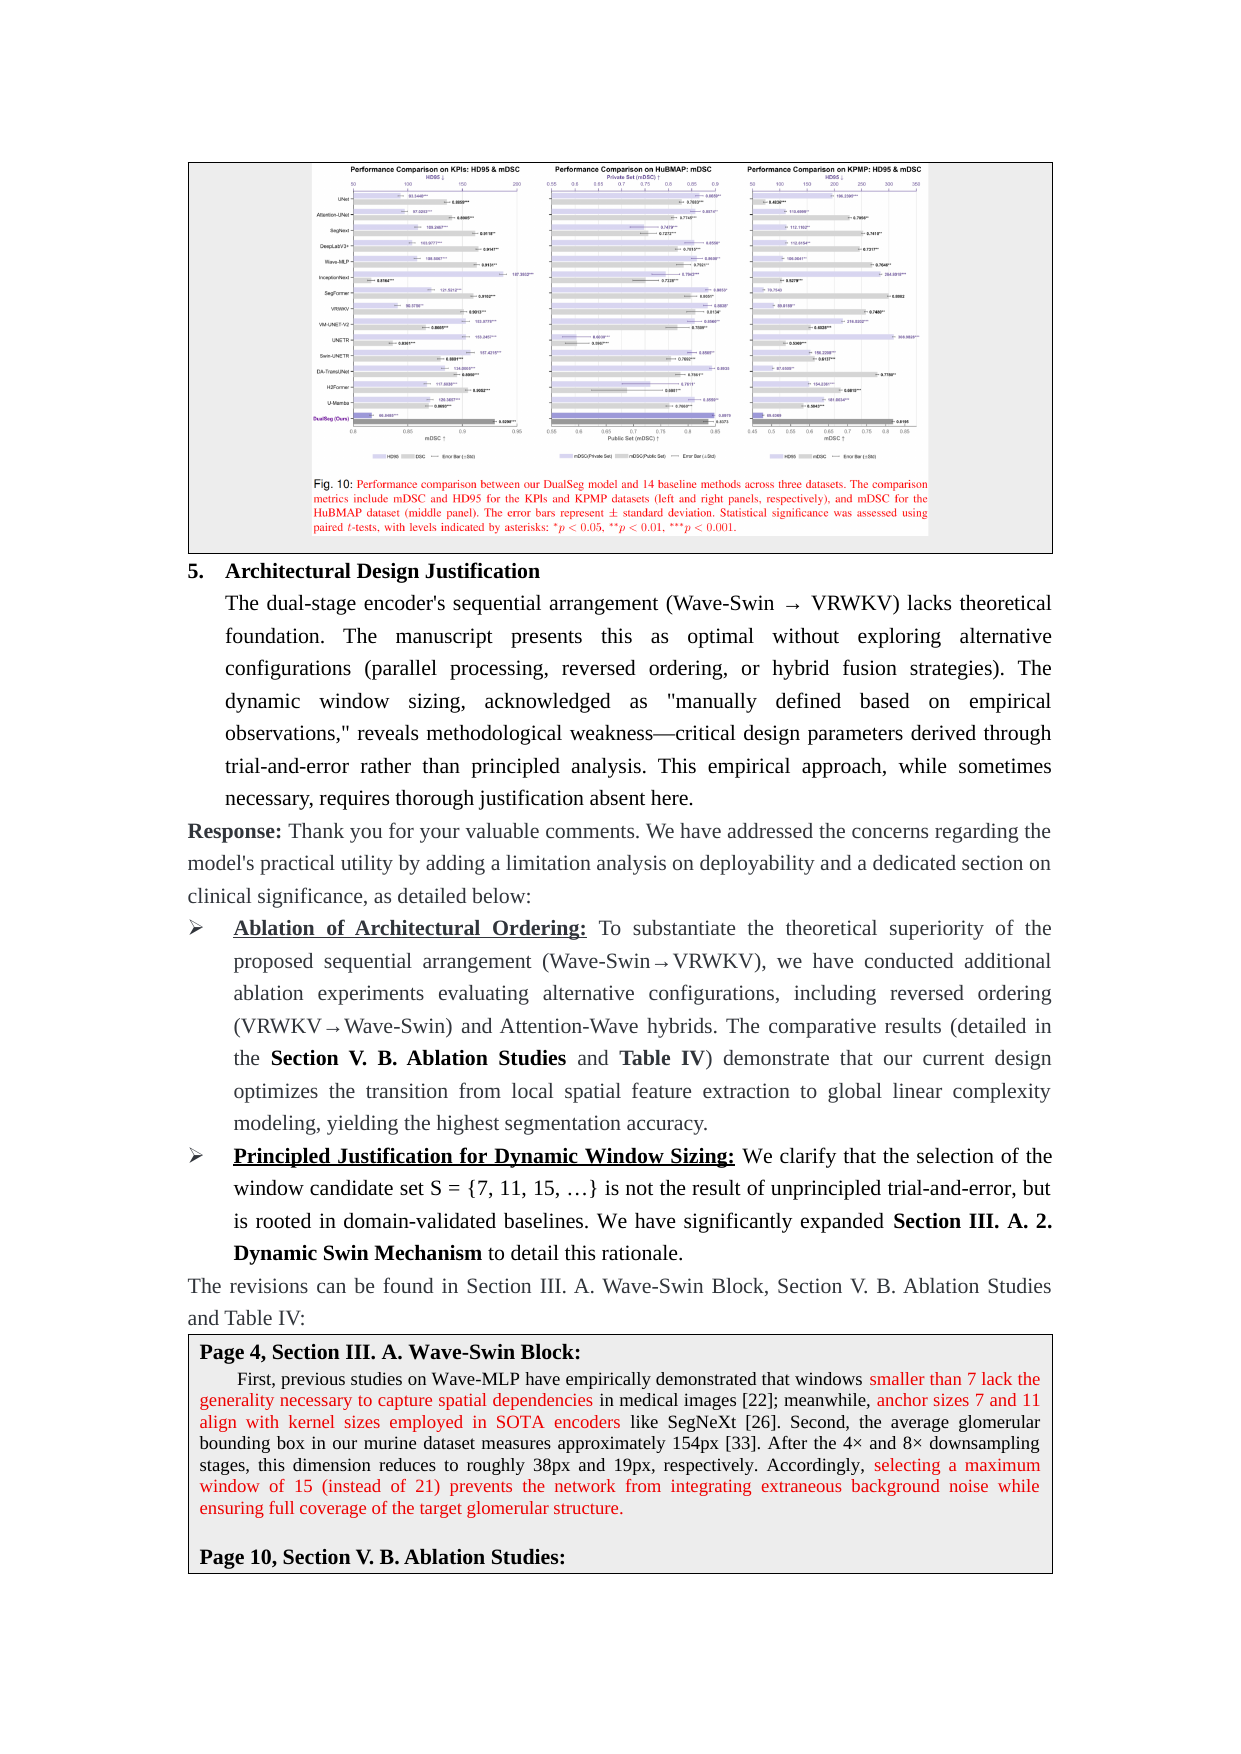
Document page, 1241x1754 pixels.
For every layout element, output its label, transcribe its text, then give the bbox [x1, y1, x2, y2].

list Ablation of Architectural Ordering: To substantiate the theoretical superiority of the proposed sequential arrangement (Wave-Swin→VRWKV), we have conducted additional ablation experiments evaluating alternative configurations, including reversed ordering (VRWKV→Wave-Swin) and Attention-Wave hybrids. The comparative results (detailed in the Section V. B. Ablation Studies and Table IV) demonstrate that our current design optimizes the transition from local spatial feature extraction to global linear complexity modeling, yielding the highest segmentation accuracy. [187, 912, 1053, 1139]
picture [311, 163, 929, 536]
list Principled Justification for Dynamic Window Sizing: We clarify that the selection of the window candidate set S = {7, 11, 15, …} is not the result of unprincipled trial-and-error, but is rooted in domain-validated baselines. We have significantly expanded Section III. A. 2. Dynamic Swin Mechanism to detail this rationale. [187, 1139, 1053, 1269]
list Architectural Design Justification [187, 554, 1053, 587]
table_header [189, 163, 1052, 553]
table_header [189, 1335, 1052, 1573]
text The revisions can be found in Section III. A. Wave-Swin Block, Section V. B. Ablation Studies and Table IV: [187, 1269, 1053, 1334]
list The dual-stage encoder's sequential arrangement (Wave-Swin → VRWKV) lacks theoretical foundation. The manuscript presents this as optimal without exploring alternative configurations (parallel processing, reversed ordering, or hybrid fusion strategies). The dynamic window sizing, acknowledged as "manually defined based on empirical observations," reveals methodological weakness—critical design parameters derived through trial-and-error rather than principled analysis. This empirical approach, while sometimes necessary, requires thorough justification absent here. [225, 587, 1053, 814]
text Response: Thank you for your valuable comments. We have addressed the concerns regarding the model's practical utility by adding a limitation analysis on deployability and a dedicated section on clinical significance, as detailed below: [187, 814, 1053, 912]
